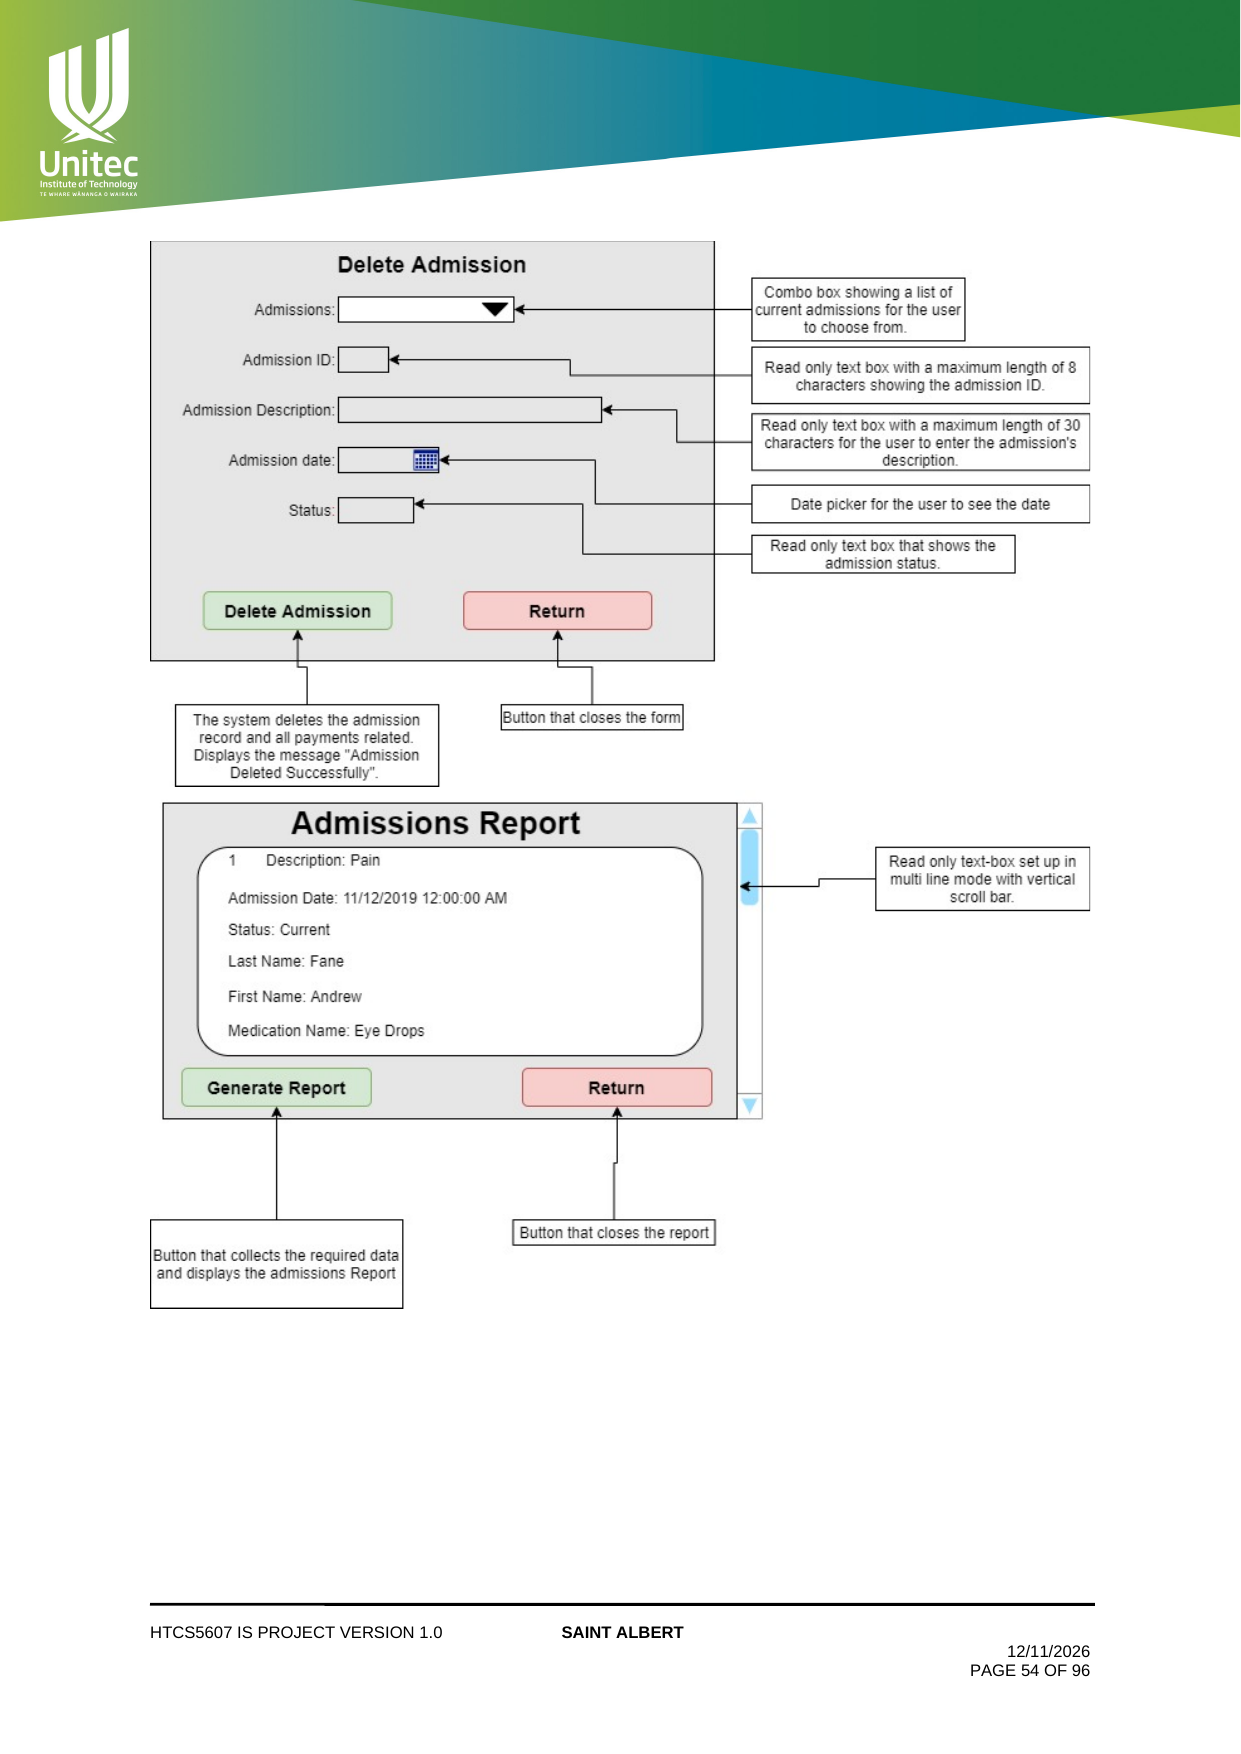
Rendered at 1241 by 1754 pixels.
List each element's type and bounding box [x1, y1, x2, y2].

picture [150, 241, 1091, 787]
picture [150, 790, 1091, 1309]
picture [0, 0, 1241, 238]
